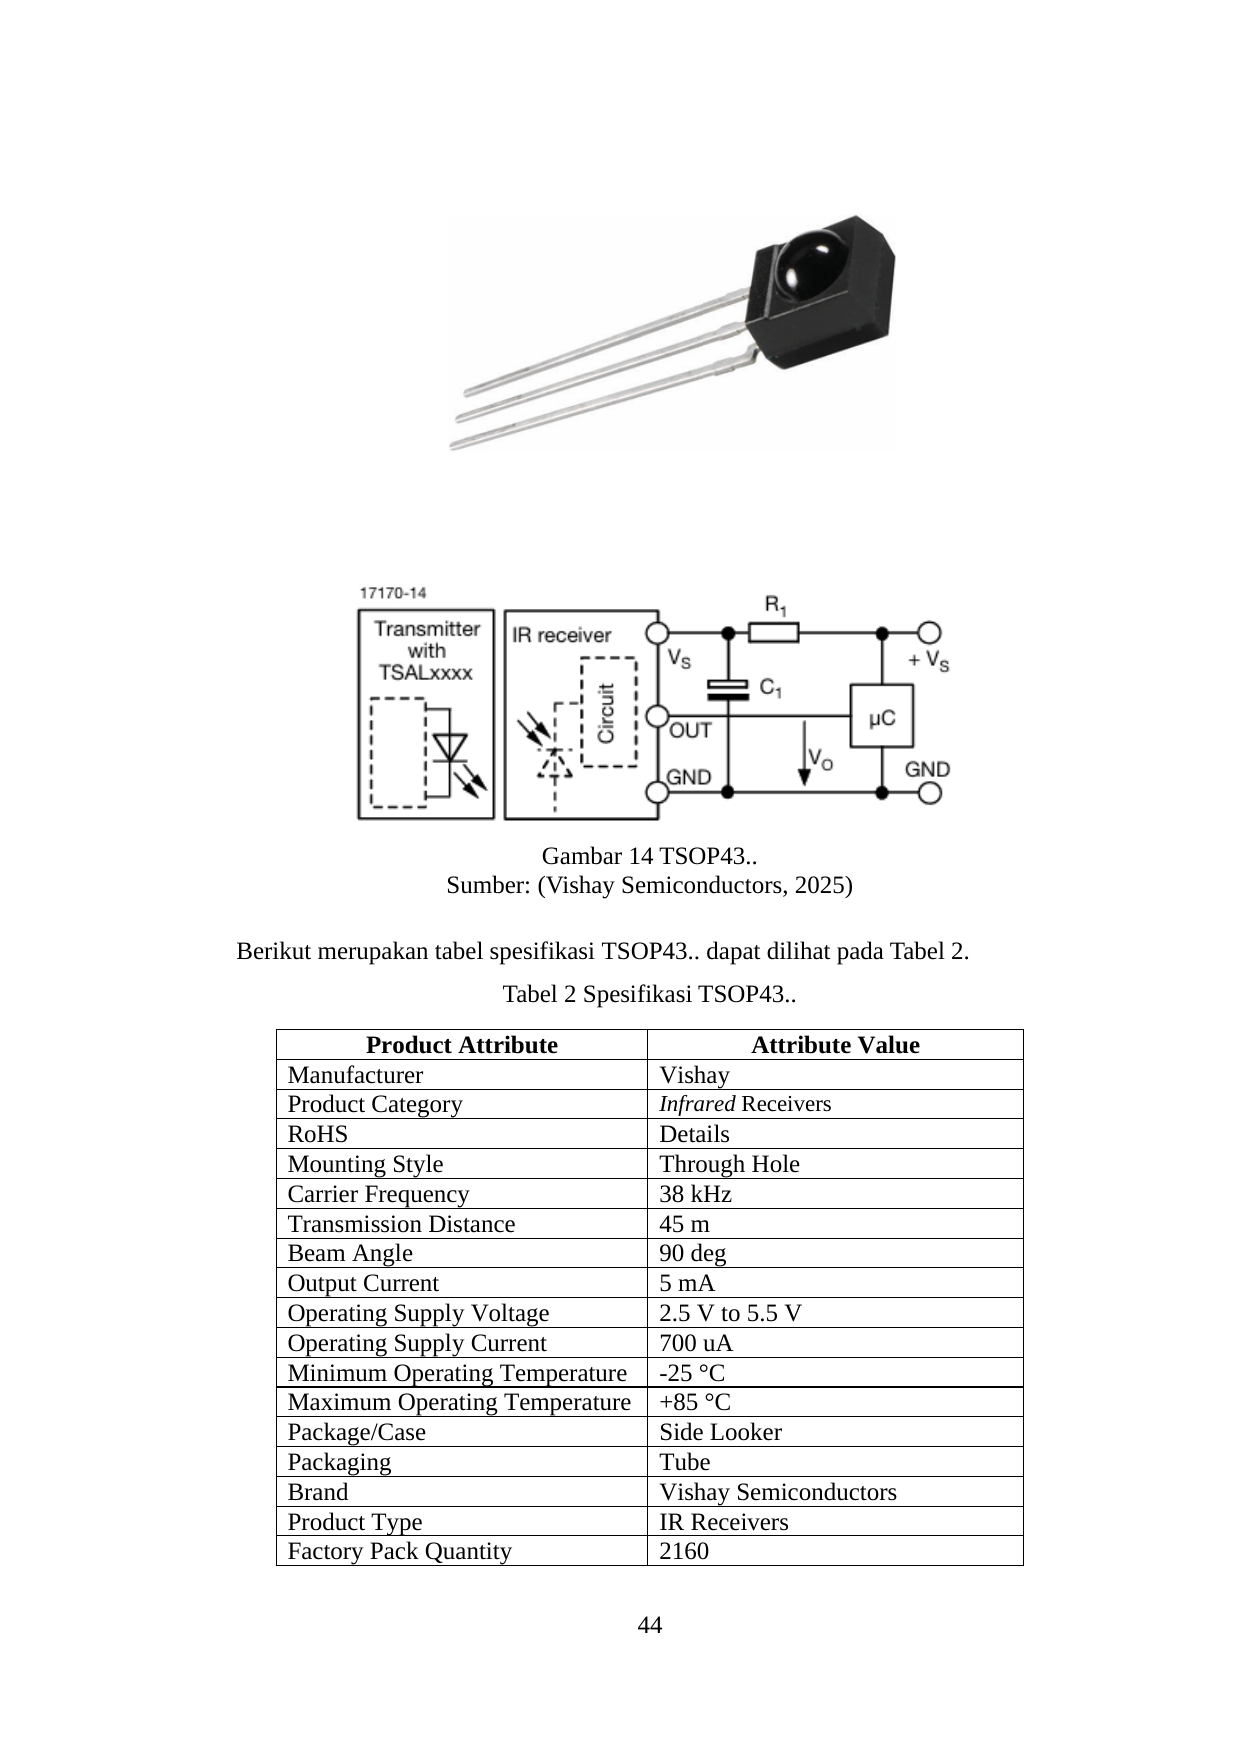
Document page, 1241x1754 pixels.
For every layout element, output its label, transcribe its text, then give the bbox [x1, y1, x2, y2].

table_header Product Attribute [277, 1030, 647, 1059]
table_cell Packaging [277, 1447, 647, 1476]
table_cell Beam Angle [277, 1239, 647, 1267]
text Tabel 2 Spesifikasi TSOP43.. [236, 979, 1063, 1008]
table_cell IR Receivers [648, 1507, 1023, 1535]
table_cell Minimum Operating Temperature [277, 1358, 647, 1386]
table_cell Product Type [277, 1507, 647, 1535]
table_cell Infrared Receivers [648, 1090, 1023, 1118]
table_cell 45 m [648, 1209, 1023, 1237]
text Berikut merupakan tabel spesifikasi TSOP43.. dapat dilihat pada Tabel 2. [236, 936, 1063, 965]
table_cell Tube [648, 1447, 1023, 1476]
table_cell Package/Case [277, 1417, 647, 1446]
table_cell +85 °C [648, 1388, 1023, 1416]
table_cell Product Category [277, 1090, 647, 1118]
text Gambar 14 TSOP43.. [236, 841, 1063, 870]
table_cell Transmission Distance [277, 1209, 647, 1237]
table_cell Operating Supply Voltage [277, 1298, 647, 1327]
table_cell Mounting Style [277, 1149, 647, 1178]
table_cell Vishay Semiconductors [648, 1477, 1023, 1506]
table_cell -25 °C [648, 1358, 1023, 1386]
table_cell Manufacturer [277, 1060, 647, 1088]
text Sumber: [236, 870, 1063, 899]
table_cell Vishay [648, 1060, 1023, 1088]
table_cell Through Hole [648, 1149, 1023, 1178]
table_cell Operating Supply Current [277, 1328, 647, 1357]
picture [341, 572, 958, 827]
table_cell Maximum Operating Temperature [277, 1388, 647, 1416]
table_cell 2.5 V to 5.5 V [648, 1298, 1023, 1327]
table_cell 2160 [648, 1536, 1023, 1565]
table_cell Factory Pack Quantity [277, 1536, 647, 1565]
table_cell Output Current [277, 1268, 647, 1297]
table_cell 90 deg [648, 1239, 1023, 1267]
picture [420, 177, 917, 558]
table_cell Brand [277, 1477, 647, 1506]
table_cell Carrier Frequency [277, 1179, 647, 1208]
table_cell 5 mA [648, 1268, 1023, 1297]
table_cell 38 kHz [648, 1179, 1023, 1208]
table_header Attribute Value [648, 1030, 1023, 1059]
table_cell 700 uA [648, 1328, 1023, 1357]
table_cell Details [648, 1119, 1023, 1148]
table_cell RoHS [277, 1119, 647, 1148]
table_cell Side Looker [648, 1417, 1023, 1446]
